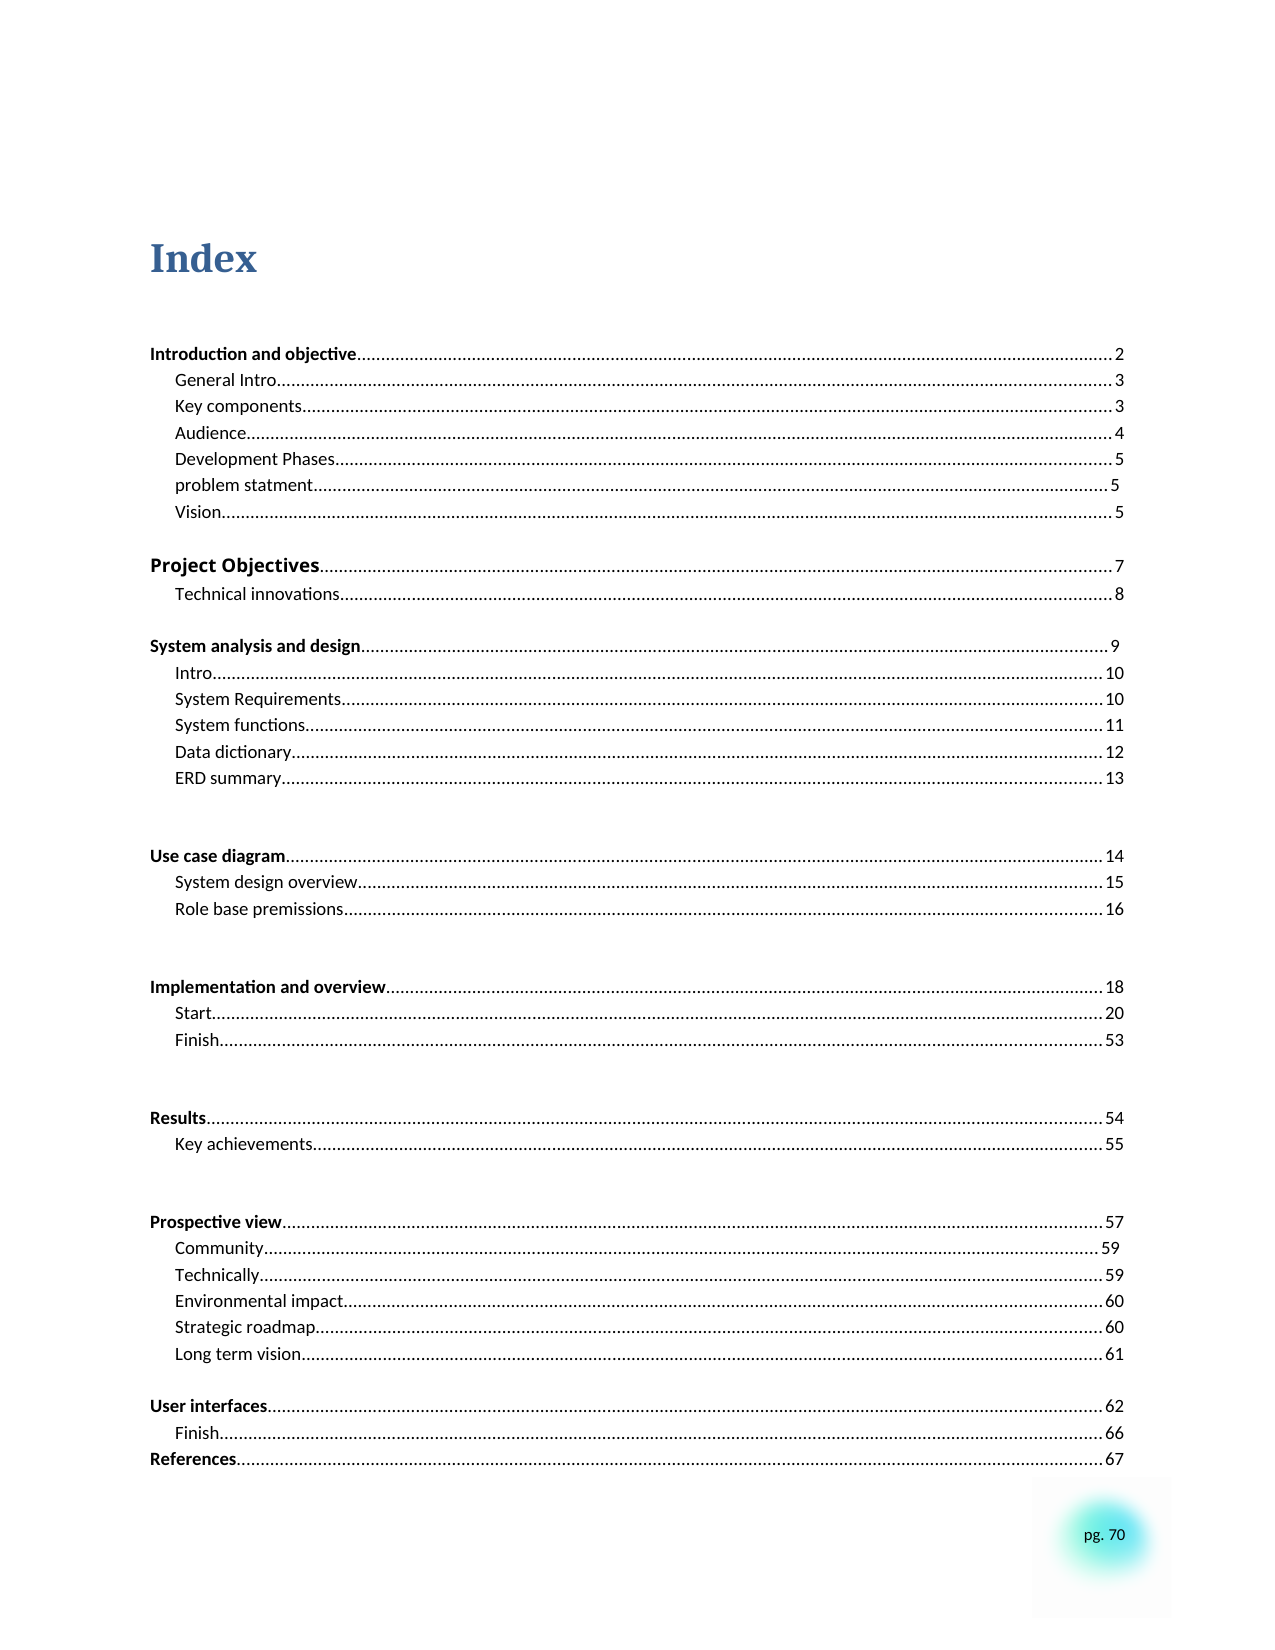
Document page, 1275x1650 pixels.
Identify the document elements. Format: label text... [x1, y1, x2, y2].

text References 67 [150, 1447, 1125, 1470]
text Implementation and overview 18 [150, 975, 1125, 998]
text Vision 5 [175, 500, 1125, 523]
text Role base premissions 16 [175, 897, 1125, 920]
text System design overview 15 [175, 871, 1125, 894]
text Key components 3 [175, 394, 1125, 417]
text Introduction and objective 2 [150, 342, 1125, 365]
text Strategic roadmap 60 [175, 1316, 1125, 1338]
picture [1032, 1477, 1172, 1618]
text Key achievements 55 [175, 1132, 1125, 1155]
text Audience 4 [175, 421, 1125, 444]
text ERD summary 13 [175, 766, 1125, 789]
text Development Phases 5 [175, 447, 1125, 470]
text Prospective view 57 [150, 1210, 1125, 1233]
text General Intro 3 [175, 368, 1125, 391]
text Intro 10 [175, 661, 1125, 684]
text Environmental impact 60 [175, 1289, 1125, 1312]
text Technical innovations 8 [175, 582, 1125, 605]
text Results 54 [150, 1106, 1125, 1129]
text Community 59 [175, 1237, 1125, 1259]
text User interfaces 62 [150, 1395, 1125, 1418]
text Project Objectives 7 [150, 553, 1125, 578]
text Use case diagram 14 [150, 844, 1125, 867]
text Data dictionary 12 [175, 740, 1125, 763]
text Technically 59 [175, 1263, 1125, 1286]
text Long term vision 61 [175, 1342, 1125, 1365]
text Finish 66 [175, 1421, 1125, 1444]
text System analysis and design 9 [150, 634, 1125, 657]
text Start 20 [175, 1001, 1125, 1024]
text Finish 53 [175, 1028, 1125, 1051]
text problem statment 5 [175, 473, 1125, 496]
text System functions 11 [175, 714, 1125, 737]
subtitle Index [150, 235, 1125, 283]
text System Requirements 10 [175, 687, 1125, 710]
